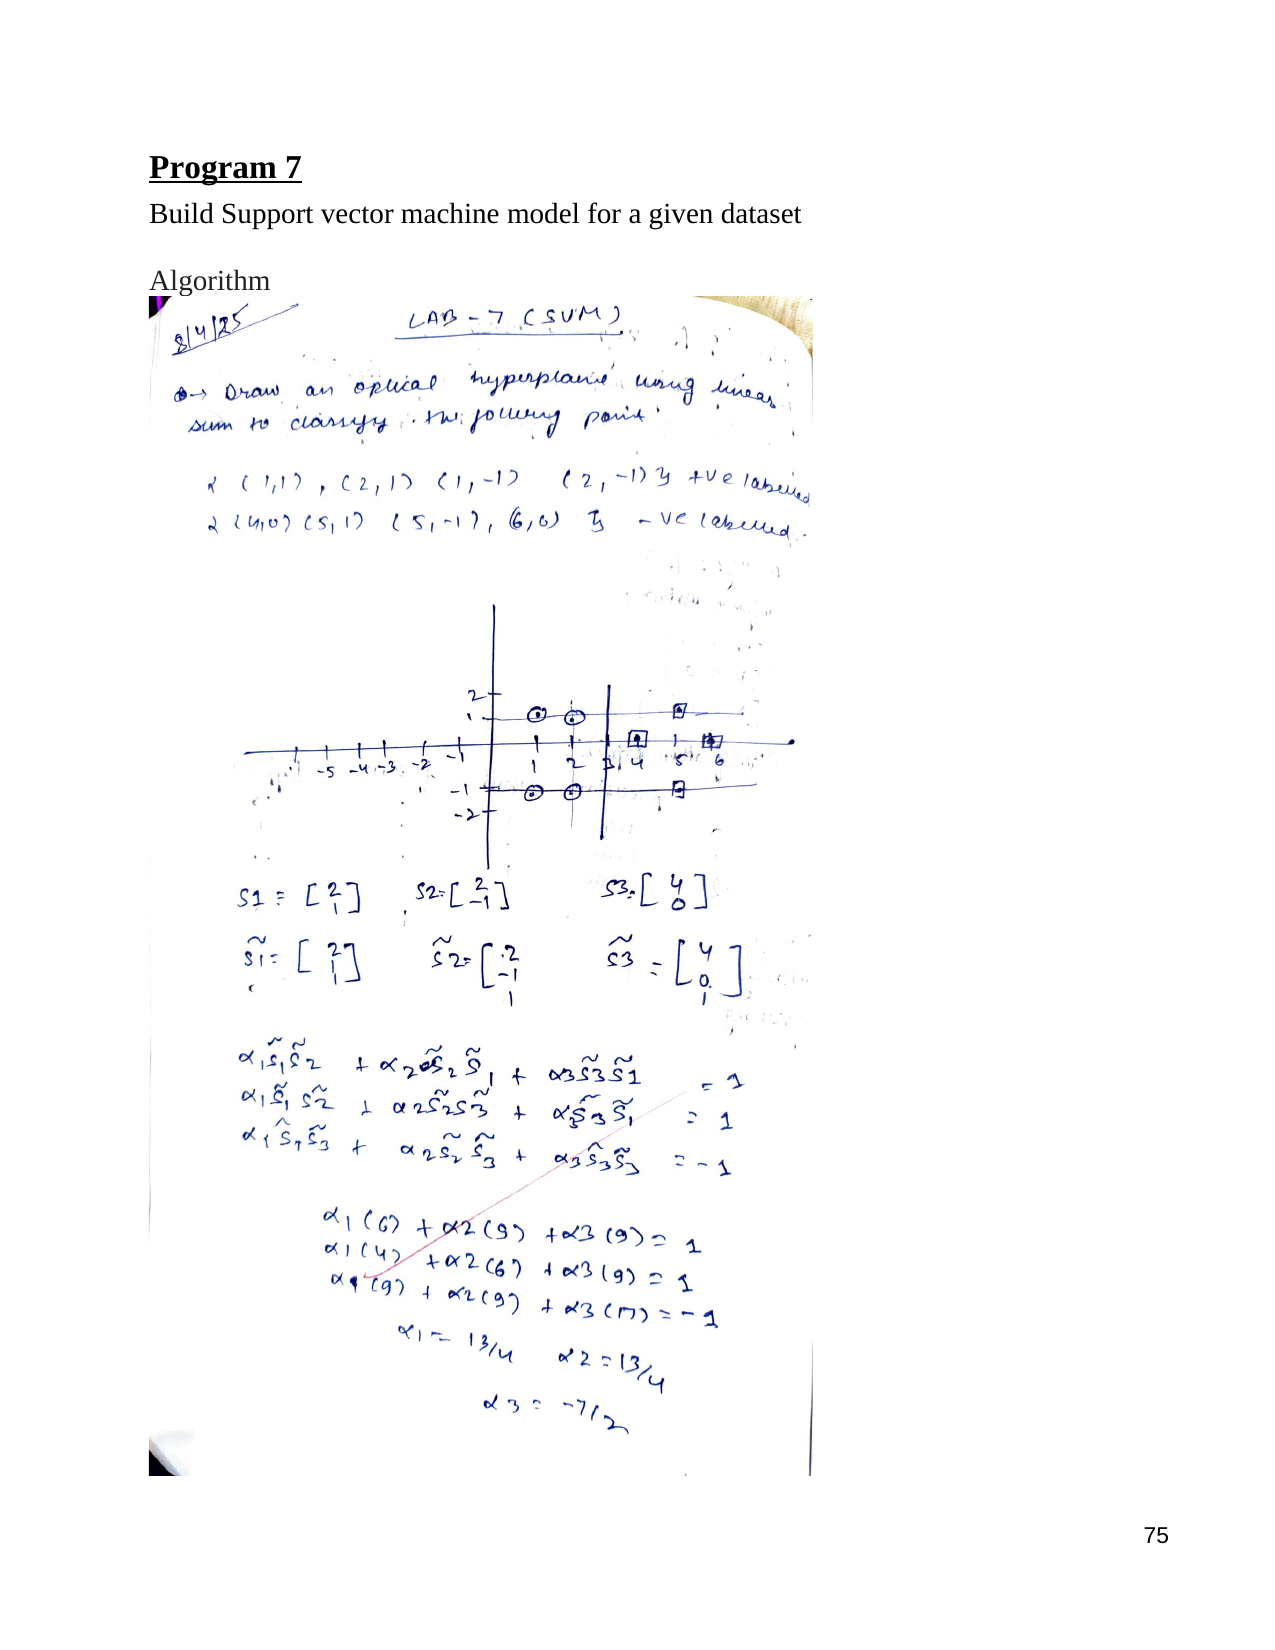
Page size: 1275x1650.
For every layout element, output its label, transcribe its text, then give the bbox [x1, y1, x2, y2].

text Build Support vector machine model for a given dataset [149, 196, 948, 230]
text Program 7 [149, 147, 1169, 186]
picture [148, 296, 813, 1476]
